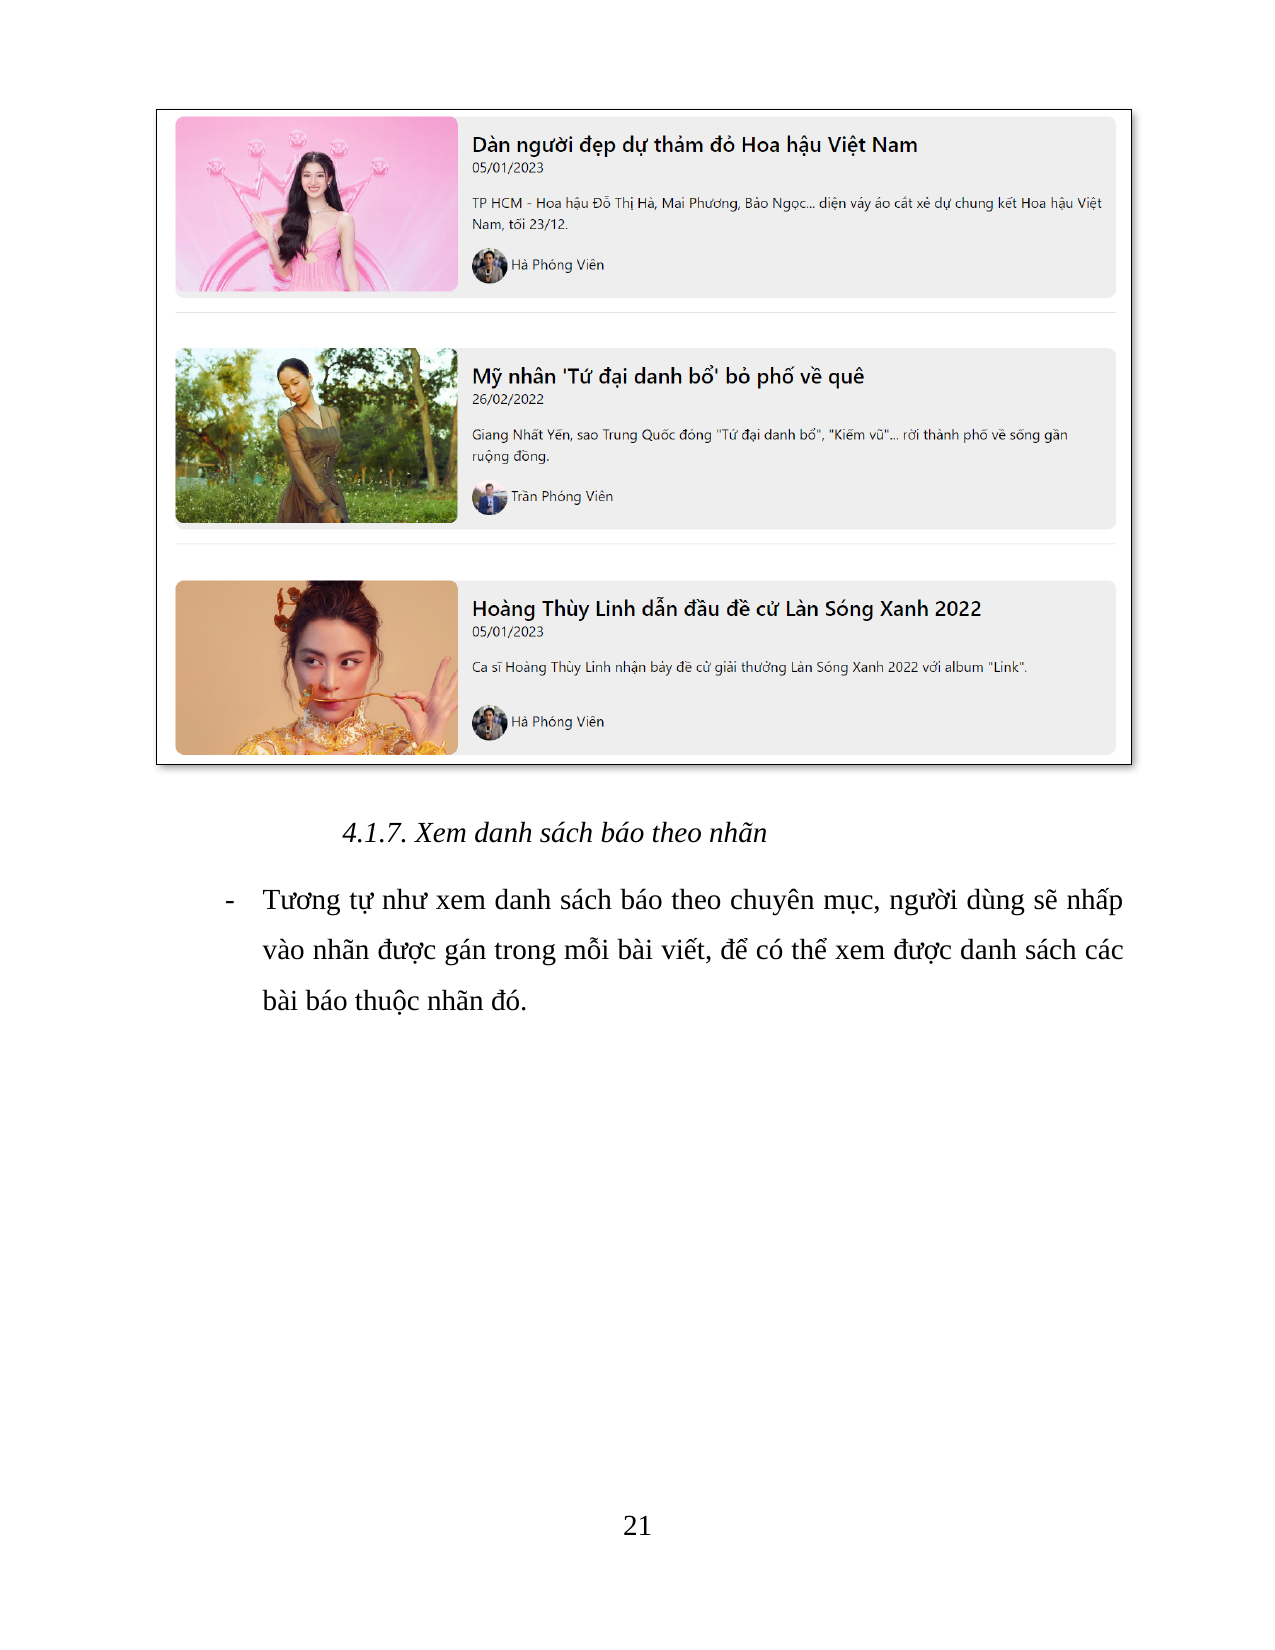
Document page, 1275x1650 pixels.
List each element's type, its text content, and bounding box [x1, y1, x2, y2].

list Tương tự như xem danh sách báo theo chuyên mục, người dùng sẽ nhấp vào nhãn được gán trong mỗi bài viết, để có thể xem được danh sách các bài báo thuộc nhãn đó. [225, 882, 1125, 1016]
text Xem danh sách báo theo nhãn [342, 815, 1125, 849]
picture [157, 110, 1131, 764]
